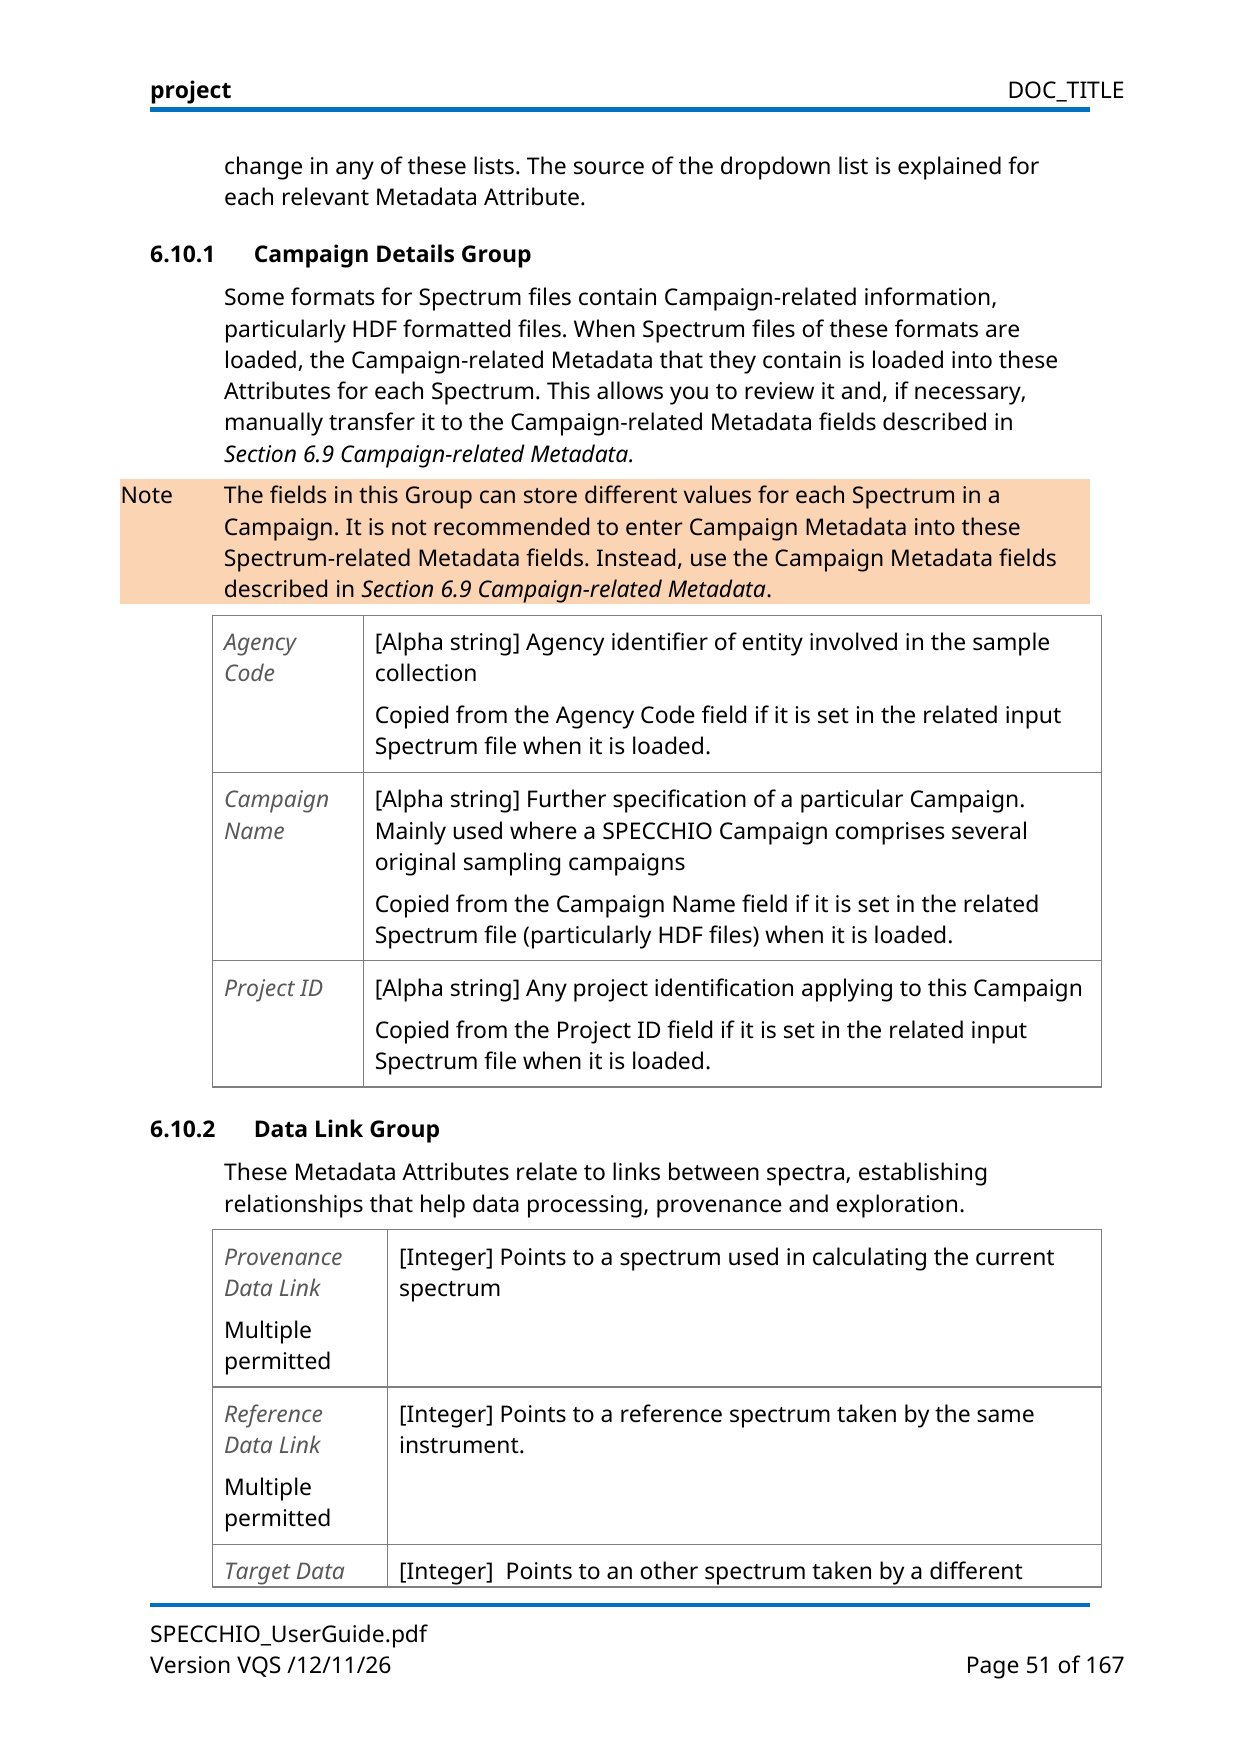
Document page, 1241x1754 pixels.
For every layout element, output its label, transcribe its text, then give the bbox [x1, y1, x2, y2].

table_cell Campaign Name [213, 773, 363, 960]
subtitle Campaign Details Group [150, 237, 1090, 269]
table_cell [Alpha string] Further specification of a particular Campaign. Mainly used where a SPECCHIO Campaign comprises several original sampling campaigns Copied from the Campaign Name field if it is set in the related Spectrum file (particularly HDF files) when it is loaded. [364, 773, 1101, 960]
table_cell [Alpha string] Any project identification applying to this Campaign Copied from the Project ID field if it is set in the related input Spectrum file when it is loaded. [364, 961, 1101, 1086]
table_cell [213, 1545, 387, 1586]
text Note The fields in this Group can store different values for each Spectrum in a Campaign. It is not recommended to enter Campaign Metadata into these Spectrum-related Metadata fields. Instead, use the Campaign Metadata fields described in Section 6.9 Campaign-related Metadata. [120, 479, 1090, 604]
table_cell Reference Data Link Multiple permitted [213, 1388, 387, 1544]
table_header [Alpha string] Agency identifier of entity involved in the sample collection Copied from the Agency Code field if it is set in the related input Spectrum file when it is loaded. [364, 616, 1101, 772]
text Some formats for Spectrum files contain Campaign-related information, particularly HDF formatted files. When Spectrum files of these formats are loaded, the Campaign-related Metadata that they contain is loaded into these Attributes for each Spectrum. This allows you to review it and, if necessary, manually transfer it to the Campaign-related Metadata fields described in Section 6.9 Campaign-related Metadata. [224, 281, 1090, 469]
table_cell [Integer] Points to a reference spectrum taken by the same instrument. [388, 1388, 1101, 1544]
table_header [Integer] Points to a spectrum used in calculating the current spectrum [388, 1230, 1101, 1386]
text These Metadata Attributes relate to links between spectra, establishing relationships that help data processing, provenance and exploration. [224, 1156, 1090, 1219]
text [224, 150, 1090, 212]
table_header Agency Code [213, 616, 363, 772]
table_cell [388, 1545, 1101, 1586]
subtitle Data Link Group [150, 1112, 1090, 1144]
table_cell Project ID [213, 961, 363, 1086]
table_header Provenance Data Link Multiple permitted [213, 1230, 387, 1386]
